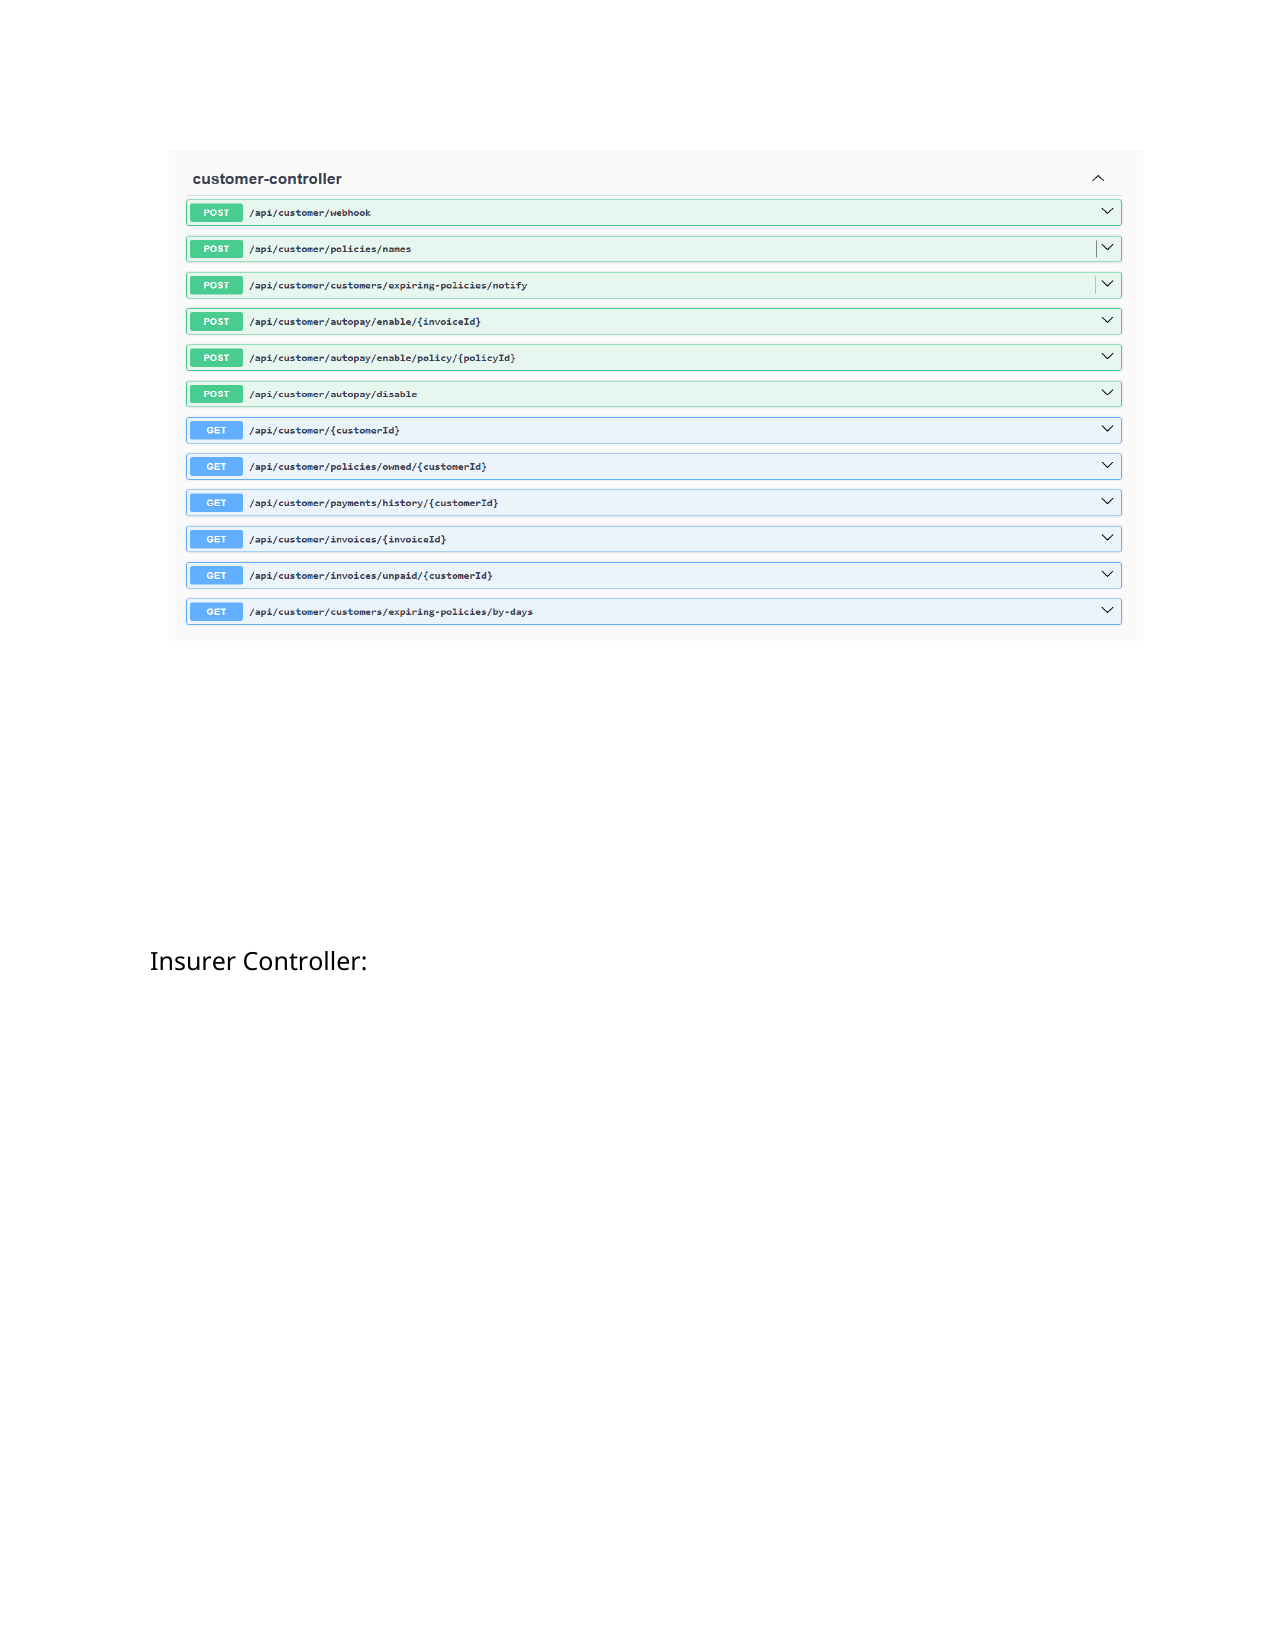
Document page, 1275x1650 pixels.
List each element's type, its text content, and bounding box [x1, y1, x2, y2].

text Insurer Controller: [150, 943, 1125, 977]
